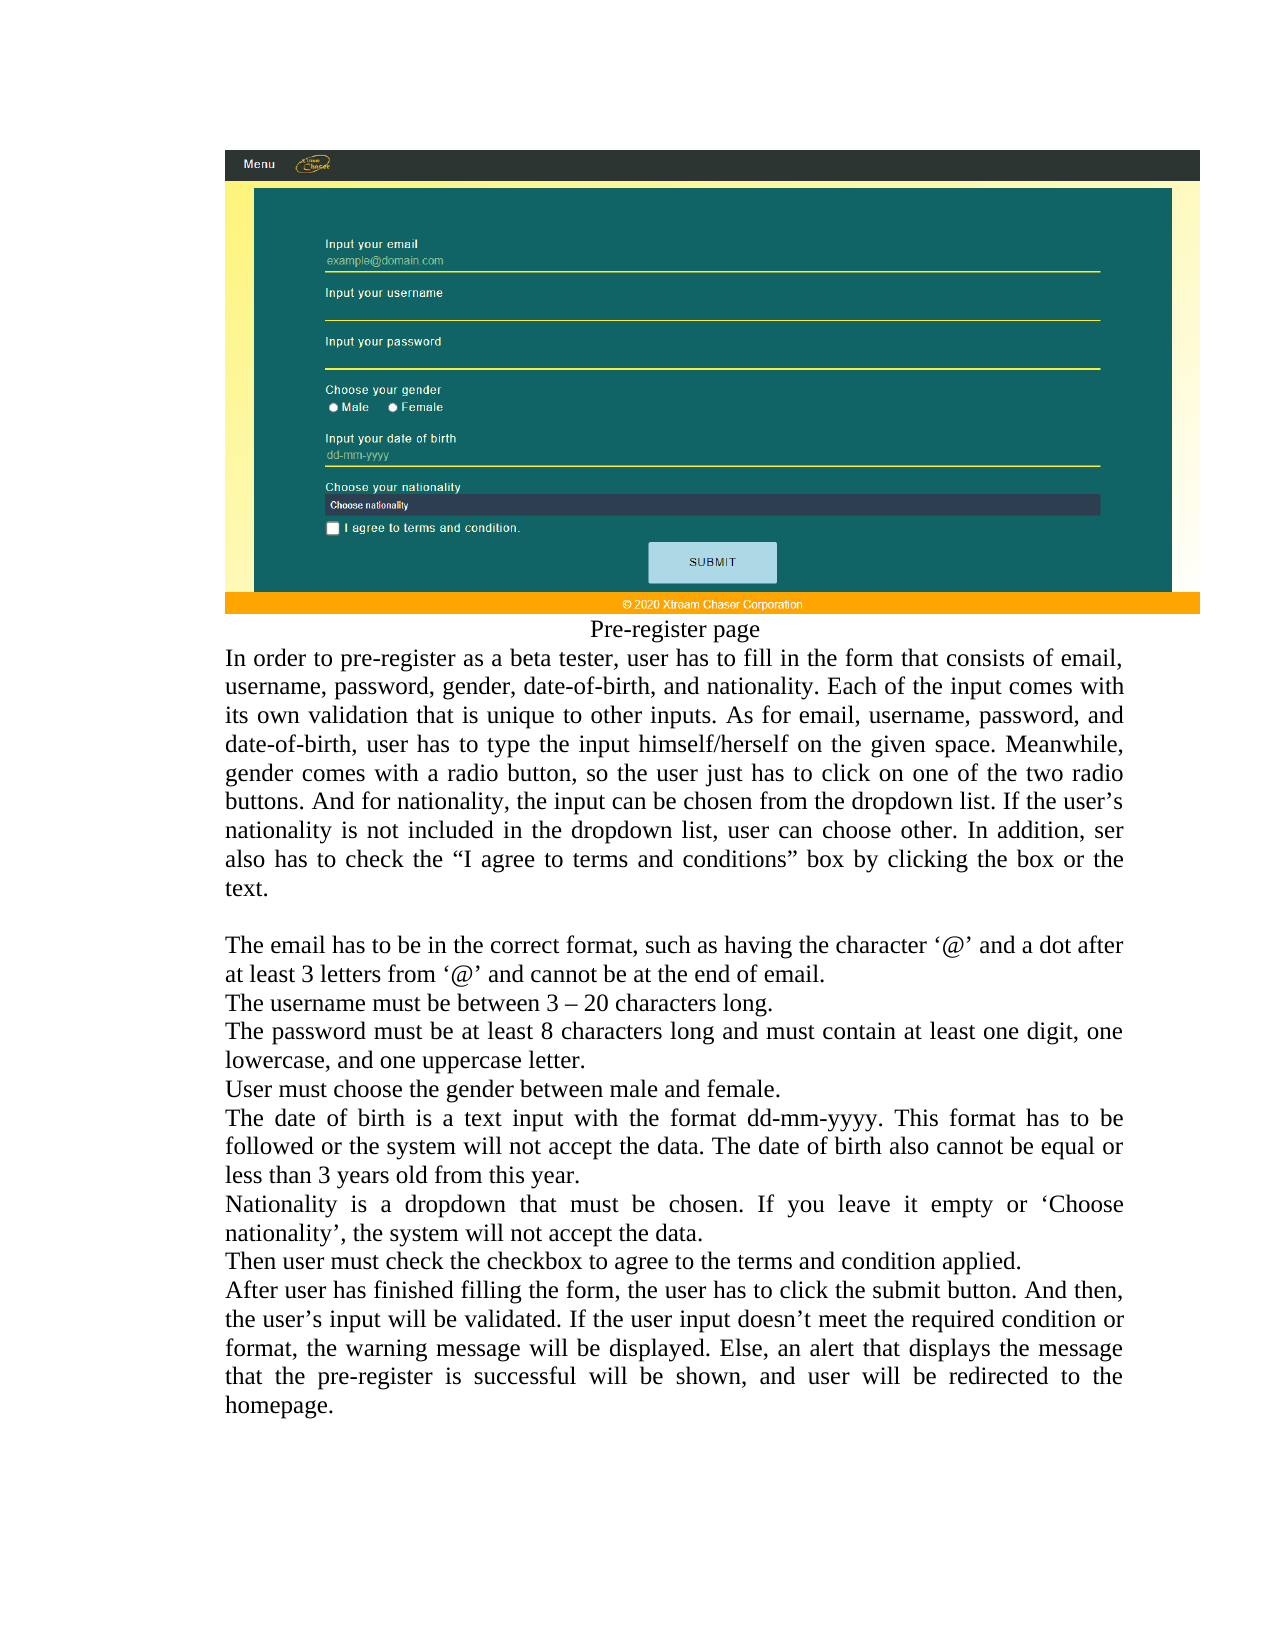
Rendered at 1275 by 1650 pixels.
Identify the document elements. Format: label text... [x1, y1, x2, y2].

list Then user must check the checkbox to agree to the terms and condition applied. [225, 1246, 1125, 1275]
list The password must be at least 8 characters long and must contain at least one digit, one lowercase, and one uppercase letter. [225, 1016, 1125, 1074]
picture [225, 150, 1200, 614]
list The username must be between 3 – 20 characters long. [225, 988, 1125, 1016]
list The date of birth is a text input with the format dd-mm-yyyy. This format has to be followed or the system will not accept the data. The date of birth also cannot be equal or less than 3 years old from this year. [225, 1103, 1125, 1189]
list Pre-register page [225, 614, 1125, 643]
list In order to pre-register as a beta tester, user has to fill in the form that consists of email, username, password, gender, date-of-birth, and nationality. Each of the input comes with its own validation that is unique to other inputs. As for email, username, password, and date-of-birth, user has to type the input himself/herself on the given space. Meanwhile, gender comes with a radio button, so the user just has to click on one of the two radio buttons. And for nationality, the input can be chosen from the dropdown list. If the user’s nationality is not included in the dropdown list, user can choose other. In addition, ser also has to check the “I agree to terms and conditions” box by clicking the box or the text. [225, 643, 1125, 901]
list User must choose the gender between male and female. [225, 1074, 1125, 1103]
list The email has to be in the correct format, such as having the character ‘@’ and a dot after at least 3 letters from ‘@’ and cannot be at the end of email. [225, 930, 1125, 988]
list After user has finished filling the form, the user has to click the submit button. And then, the user’s input will be validated. If the user input doesn’t meet the required condition or format, the warning message will be displayed. Else, an alert that displays the message that the pre-register is successful will be shown, and user will be redirected to the homepage. [225, 1275, 1125, 1419]
list Nationality is a dropdown that must be chosen. If you leave it empty or ‘Choose nationality’, the system will not accept the data. [225, 1189, 1125, 1246]
